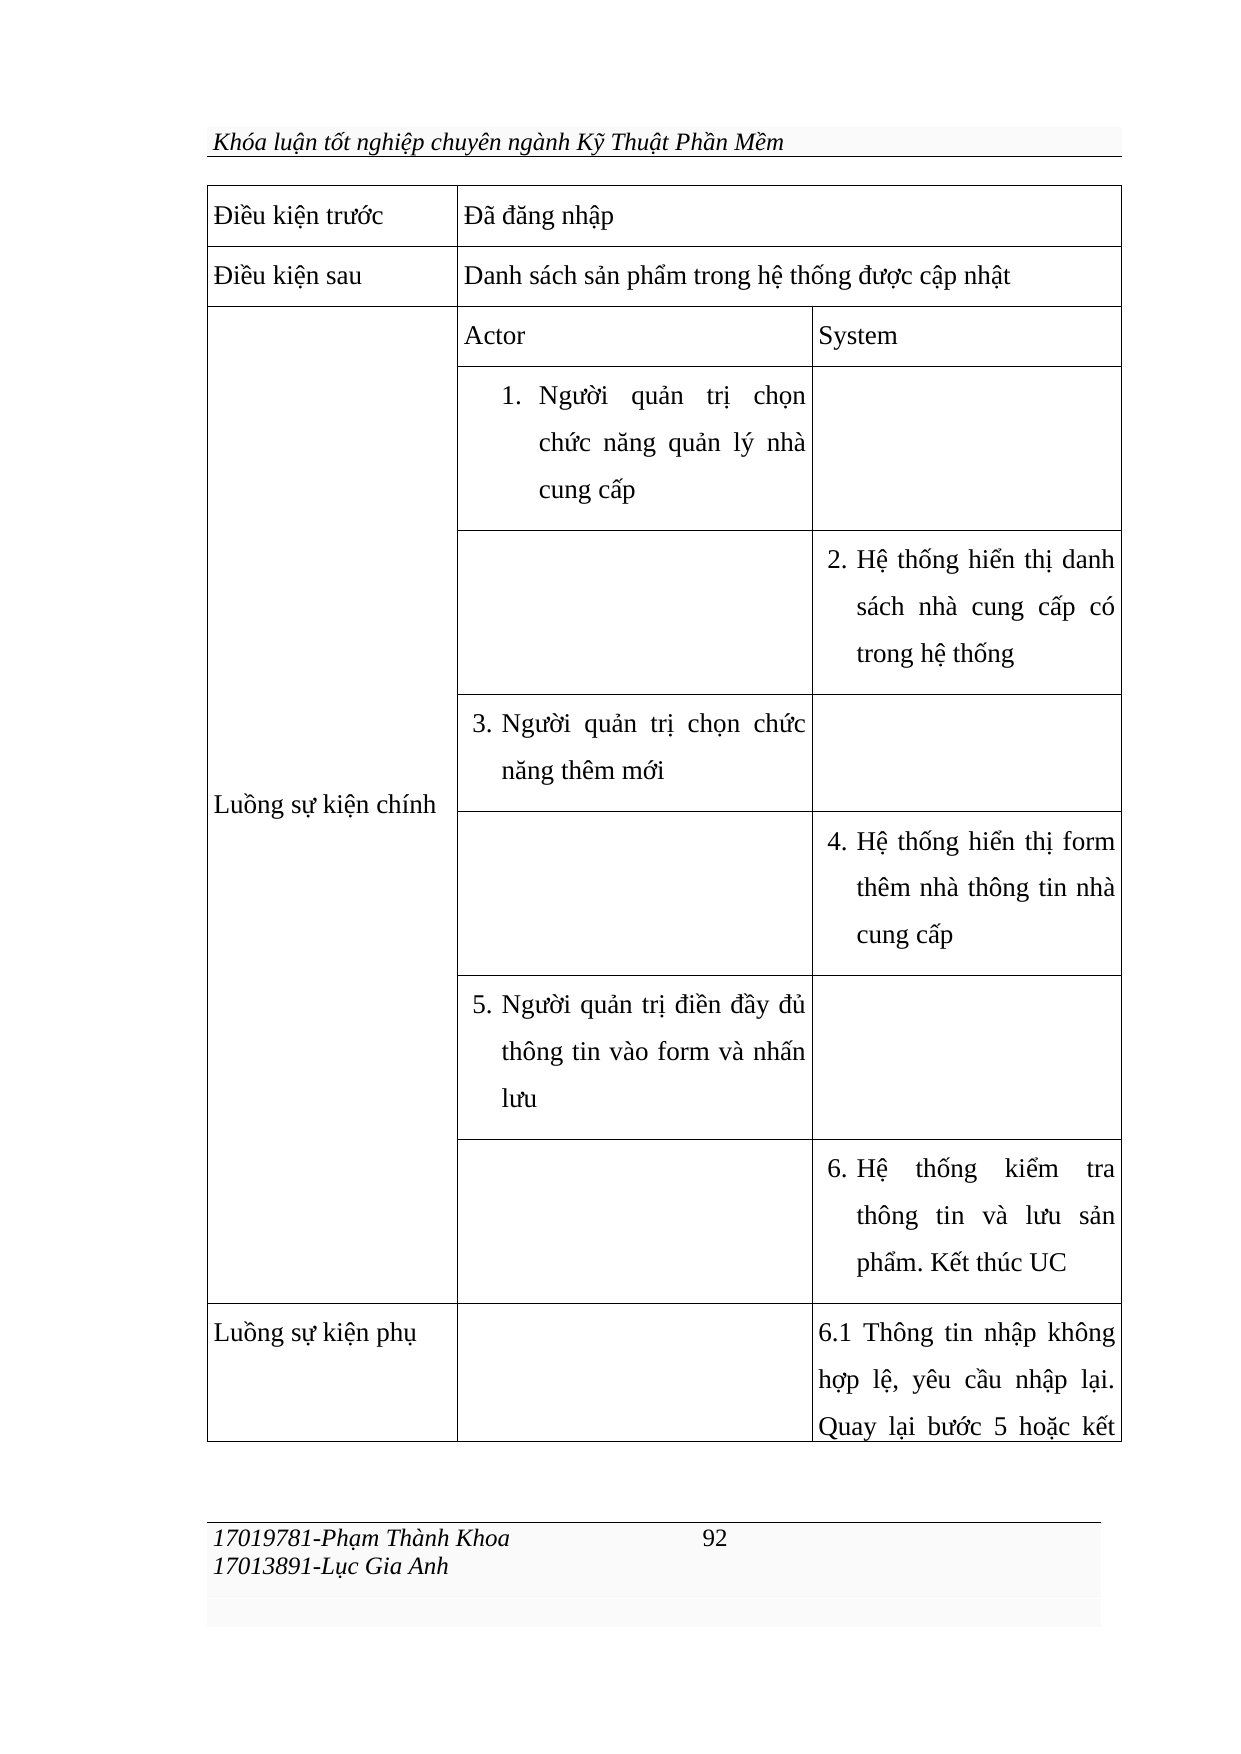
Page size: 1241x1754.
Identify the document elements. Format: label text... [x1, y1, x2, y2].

table_cell Người quản trị chọn chức năng quản lý nhà cung cấp [458, 367, 812, 530]
table_cell Luồng sự kiện phụ [208, 1304, 457, 1441]
table_cell [813, 367, 1121, 530]
table_cell System [813, 307, 1121, 366]
table_cell Đã đăng nhập [458, 186, 1121, 246]
table_cell Hệ thống hiển thị danh sách nhà cung cấp có trong hệ thống [813, 531, 1121, 694]
table_cell Luồng sự kiện chính [208, 307, 457, 1303]
table_cell Người quản trị chọn chức năng thêm mới [458, 695, 812, 811]
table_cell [813, 1304, 1121, 1441]
table_cell Người quản trị điền đầy đủ thông tin vào form và nhấn lưu [458, 976, 812, 1139]
table_cell Điều kiện trước [208, 186, 457, 246]
table_cell [458, 812, 812, 975]
table_cell Điều kiện sau [208, 247, 457, 306]
table_cell [458, 1304, 812, 1441]
table_cell [813, 695, 1121, 811]
table_cell Danh sách sản phẩm trong hệ thống được cập nhật [458, 247, 1121, 306]
table_cell [458, 531, 812, 694]
table_cell Hệ thống kiểm tra thông tin và lưu sản phẩm. Kết thúc UC [813, 1140, 1121, 1303]
table_cell [458, 1140, 812, 1303]
table_cell [813, 976, 1121, 1139]
table_cell Hệ thống hiển thị form thêm nhà thông tin nhà cung cấp [813, 812, 1121, 975]
table_cell Actor [458, 307, 812, 366]
